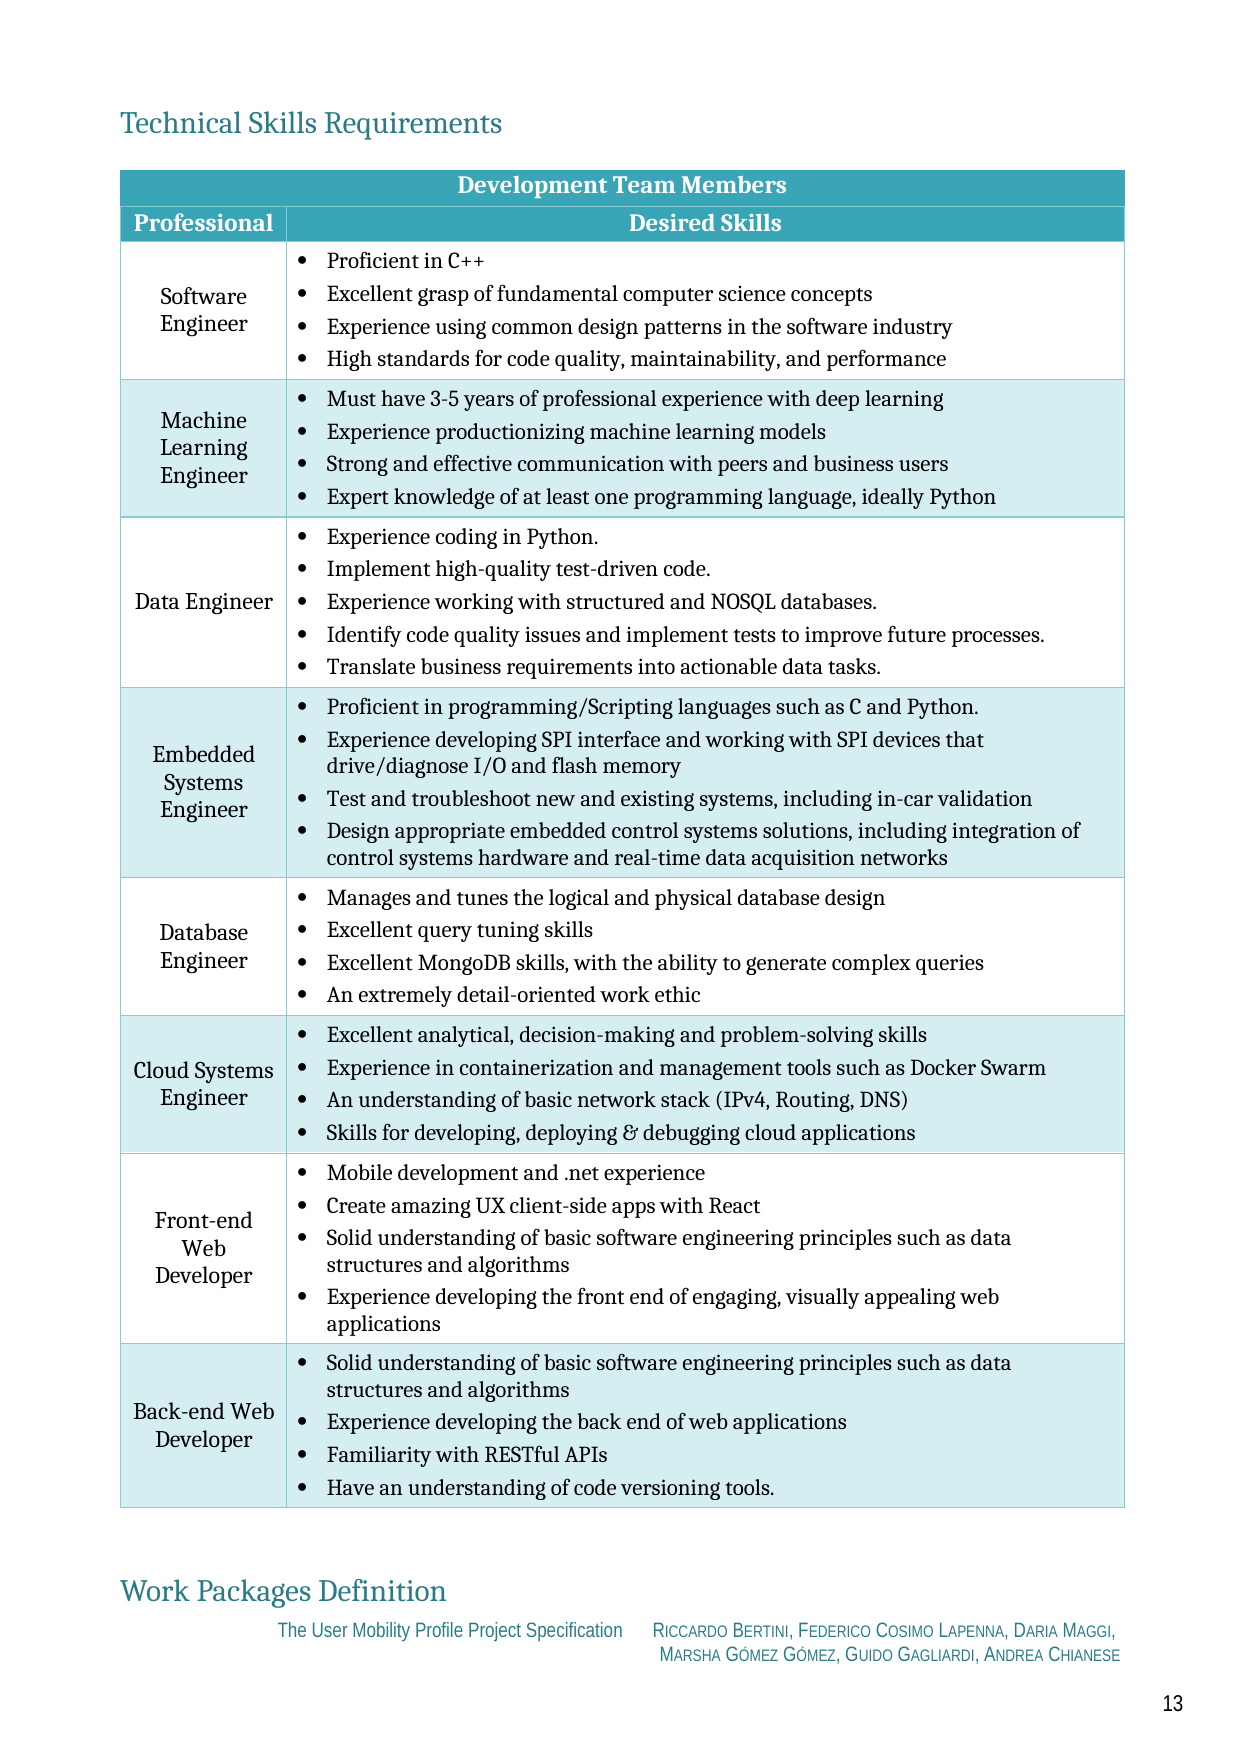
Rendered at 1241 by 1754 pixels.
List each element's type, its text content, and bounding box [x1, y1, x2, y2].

table_cell Proficient in programming/Scripting languages such as C and Python. Experience developing SPI interface and working with SPI devices that drive/diagnose I/O and flash memory Test and troubleshoot new and existing systems, including in-car validation Design appropriate embedded control systems solutions, including integration of control systems hardware and real-time data acquisition networks [287, 688, 1124, 877]
table_cell Desired Skills [287, 207, 1124, 241]
table_header Development Team Members [121, 171, 1124, 206]
table_cell Experience coding in Python. Implement high-quality test-driven code. Experience working with structured and NOSQL databases. Identify code quality issues and implement tests to improve future processes. Translate business requirements into actionable data tasks. [287, 518, 1124, 687]
subtitle Technical Skills Requirements [120, 105, 1120, 141]
table_cell Must have 3-5 years of professional experience with deep learning Experience productionizing machine learning models Strong and effective communication with peers and business users Expert knowledge of at least one programming language, ideally Python [287, 380, 1124, 516]
table_cell Proficient in C++ Excellent grasp of fundamental computer science concepts Experience using common design patterns in the software industry High standards for code quality, maintainability, and performance [287, 242, 1124, 379]
table_cell Database Engineer [121, 878, 286, 1015]
table_cell Embedded Systems Engineer [121, 688, 286, 877]
table_cell Mobile development and .net experience Create amazing UX client-side apps with React Solid understanding of basic software engineering principles such as data structures and algorithms Experience developing the front end of engaging, visually appealing web applications [287, 1154, 1124, 1343]
table_cell Excellent analytical, decision-making and problem-solving skills Experience in containerization and management tools such as Docker Swarm An understanding of basic network stack (IPv4, Routing, DNS) Skills for developing, deploying & debugging cloud applications [287, 1016, 1124, 1152]
table_cell Software Engineer [121, 242, 286, 379]
table_cell Data Engineer [121, 518, 286, 687]
table_cell Solid understanding of basic software engineering principles such as data structures and algorithms Experience developing the back end of web applications Familiarity with RESTful APIs Have an understanding of code versioning tools. [287, 1344, 1124, 1507]
table_cell Back-end Web Developer [121, 1344, 286, 1507]
table_cell Manages and tunes the logical and physical database design Excellent query tuning skills Excellent MongoDB skills, with the ability to generate complex queries An extremely detail-oriented work ethic [287, 878, 1124, 1015]
table_cell Professional [121, 207, 286, 241]
subtitle Work Packages Definition [120, 1573, 1120, 1609]
table_cell Front-end Web Developer [121, 1154, 286, 1343]
table_cell Machine Learning Engineer [121, 380, 286, 516]
table_cell Cloud Systems Engineer [121, 1016, 286, 1152]
